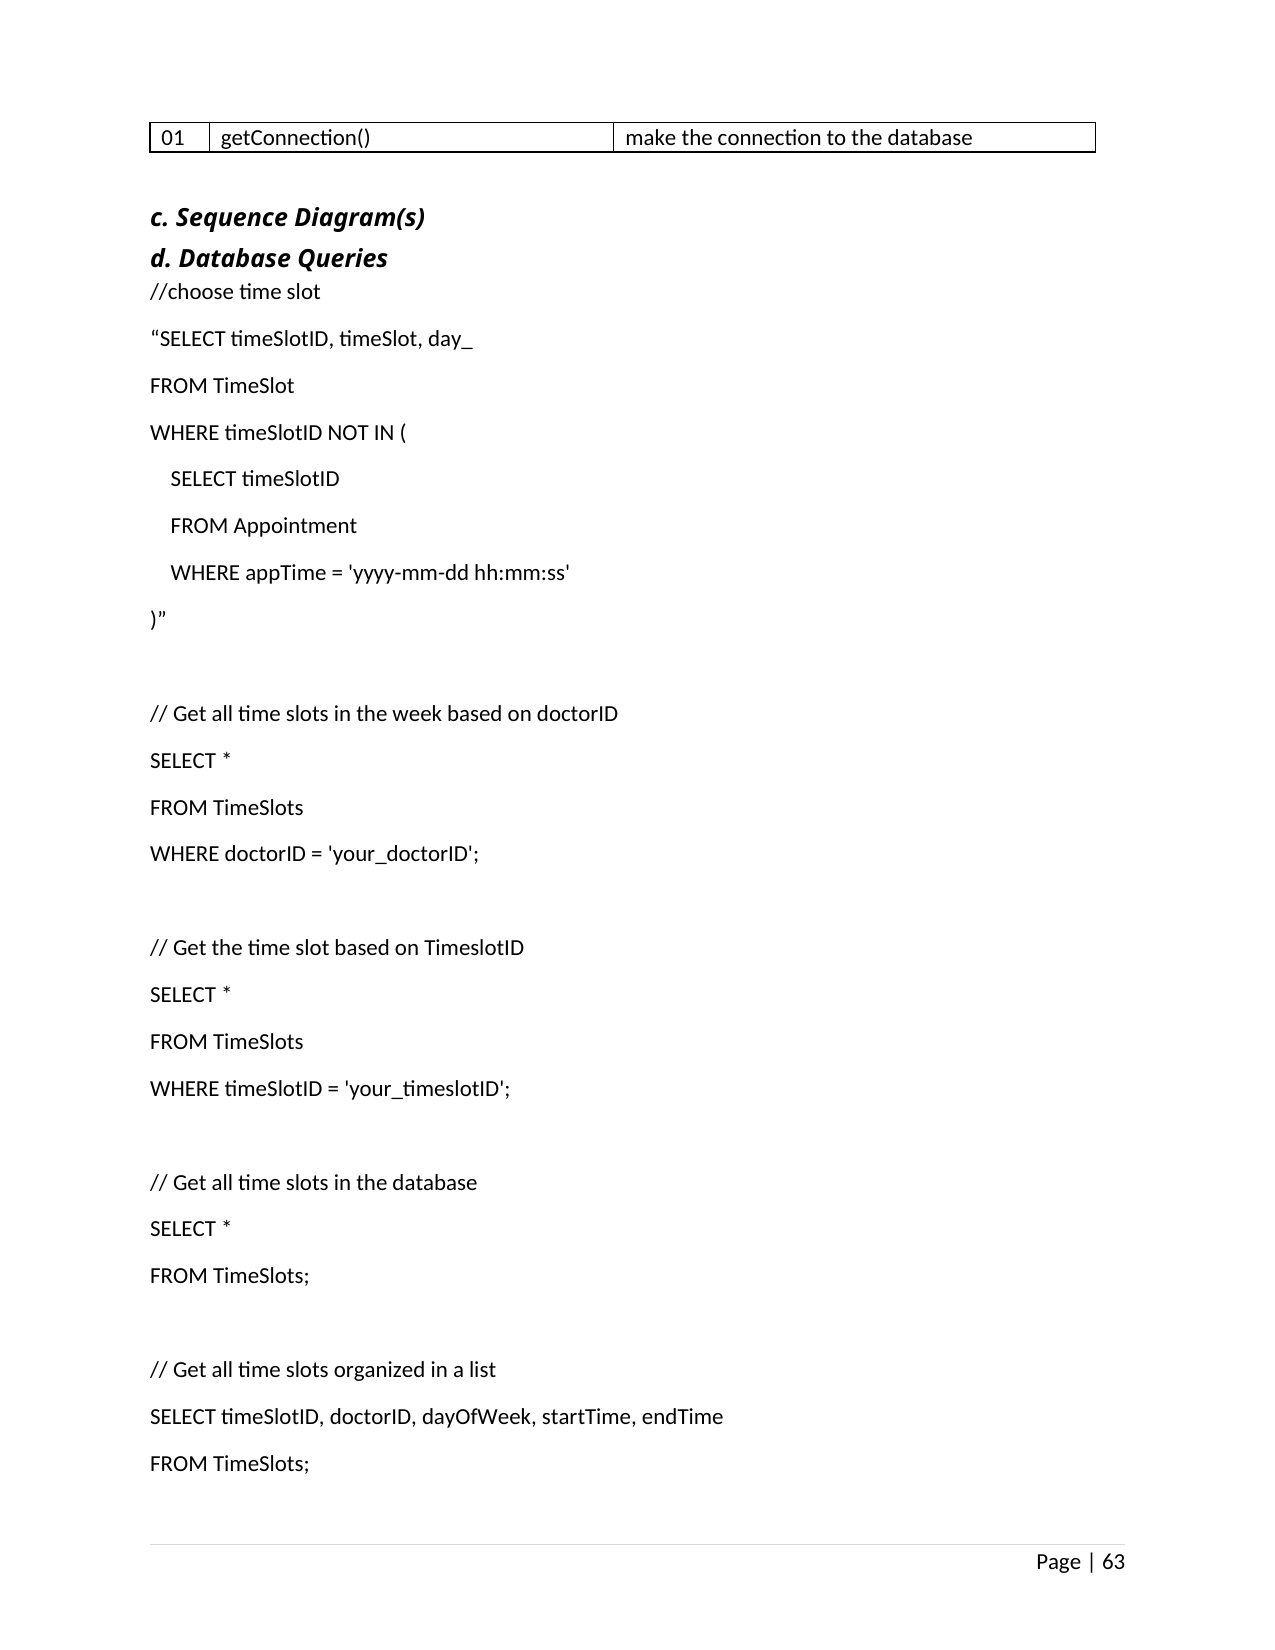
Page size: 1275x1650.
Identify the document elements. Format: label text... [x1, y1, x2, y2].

subtitle d. Database Queries [150, 240, 1125, 274]
text // Get all time slots in the database [150, 1168, 1125, 1196]
text //choose time slot [150, 277, 1125, 305]
text SELECT timeSlotID, doctorID, dayOfWeek, startTime, endTime [150, 1402, 1125, 1430]
text // Get all time slots organized in a list [150, 1355, 1125, 1383]
text “SELECT timeSlotID, timeSlot, day_ [150, 324, 1125, 352]
text SELECT * [150, 746, 1125, 774]
text SELECT timeSlotID [150, 464, 1125, 492]
text FROM TimeSlots; [150, 1449, 1125, 1477]
subtitle c. Sequence Diagram(s) [150, 199, 1125, 233]
text FROM TimeSlots [150, 793, 1125, 821]
text )” [150, 605, 1125, 633]
text SELECT * [150, 980, 1125, 1008]
table_cell getConnection() [210, 123, 613, 151]
text WHERE timeSlotID = 'your_timeslotID'; [150, 1074, 1125, 1102]
table_cell 01 [151, 123, 209, 151]
text FROM Appointment [150, 511, 1125, 539]
text // Get the time slot based on TimeslotID [150, 933, 1125, 961]
text FROM TimeSlots [150, 1027, 1125, 1055]
text WHERE doctorID = 'your_doctorID'; [150, 839, 1125, 867]
text SELECT * [150, 1214, 1125, 1242]
text WHERE appTime = 'yyyy-mm-dd hh:mm:ss' [150, 558, 1125, 586]
text FROM TimeSlots; [150, 1261, 1125, 1289]
text WHERE timeSlotID NOT IN ( [150, 418, 1125, 446]
text FROM TimeSlot [150, 371, 1125, 399]
table_cell make the connection to the database [614, 123, 1095, 151]
text // Get all time slots in the week based on doctorID [150, 699, 1125, 727]
